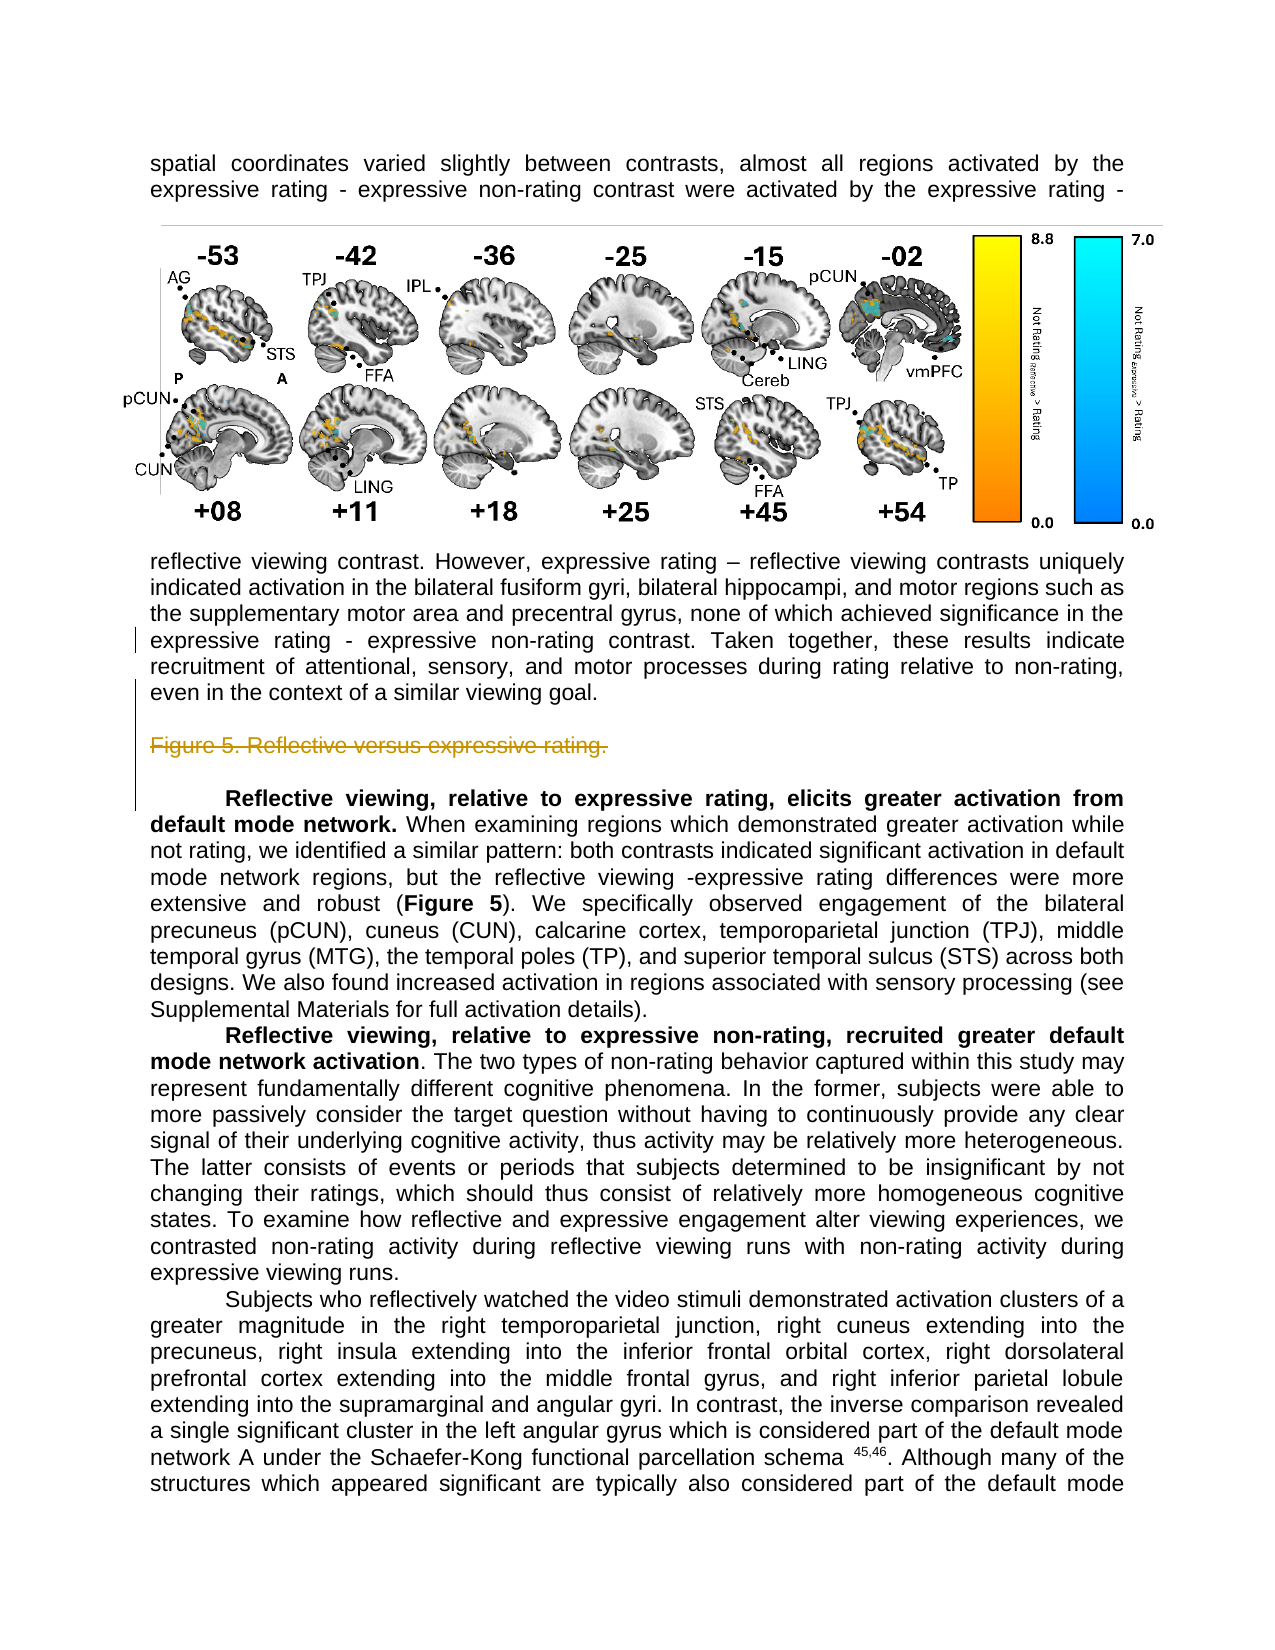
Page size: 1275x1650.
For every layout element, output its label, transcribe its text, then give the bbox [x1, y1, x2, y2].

text Reflective viewing, relative to expressive rating, elicits greater activation from default mode network. When examining regions which demonstrated greater activation while not rating, we identified a similar pattern: both contrasts indicated significant activation in default mode network regions, but the reflective viewing -expressive rating differences were more extensive and robust (Figure 5). We specifically observed engagement of the bilateral precuneus (pCUN), cuneus (CUN), calcarine cortex, temporoparietal junction (TPJ), middle temporal gyrus (MTG), the temporal poles (TP), and superior temporal sulcus (STS) across both designs. We also found increased activation in regions associated with sensory processing (see Supplemental Materials for full activation details). [150, 785, 1125, 1022]
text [150, 1286, 1125, 1496]
picture [111, 223, 1164, 548]
text Reflective viewing, relative to expressive non-rating, recruited greater default mode network activation. The two types of non-rating behavior captured within this study may represent fundamentally different cognitive phenomena. In the former, subjects were able to more passively consider the target question without having to continuously provide any clear signal of their underlying cognitive activity, thus activity may be relatively more heterogeneous. The latter consists of events or periods that subjects determined to be insignificant by not changing their ratings, which should thus consist of relatively more homogeneous cognitive states. To examine how reflective and expressive engagement alter viewing experiences, we contrasted non-rating activity during reflective viewing runs with non-rating activity during expressive viewing runs. [150, 1022, 1125, 1286]
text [150, 150, 1125, 223]
